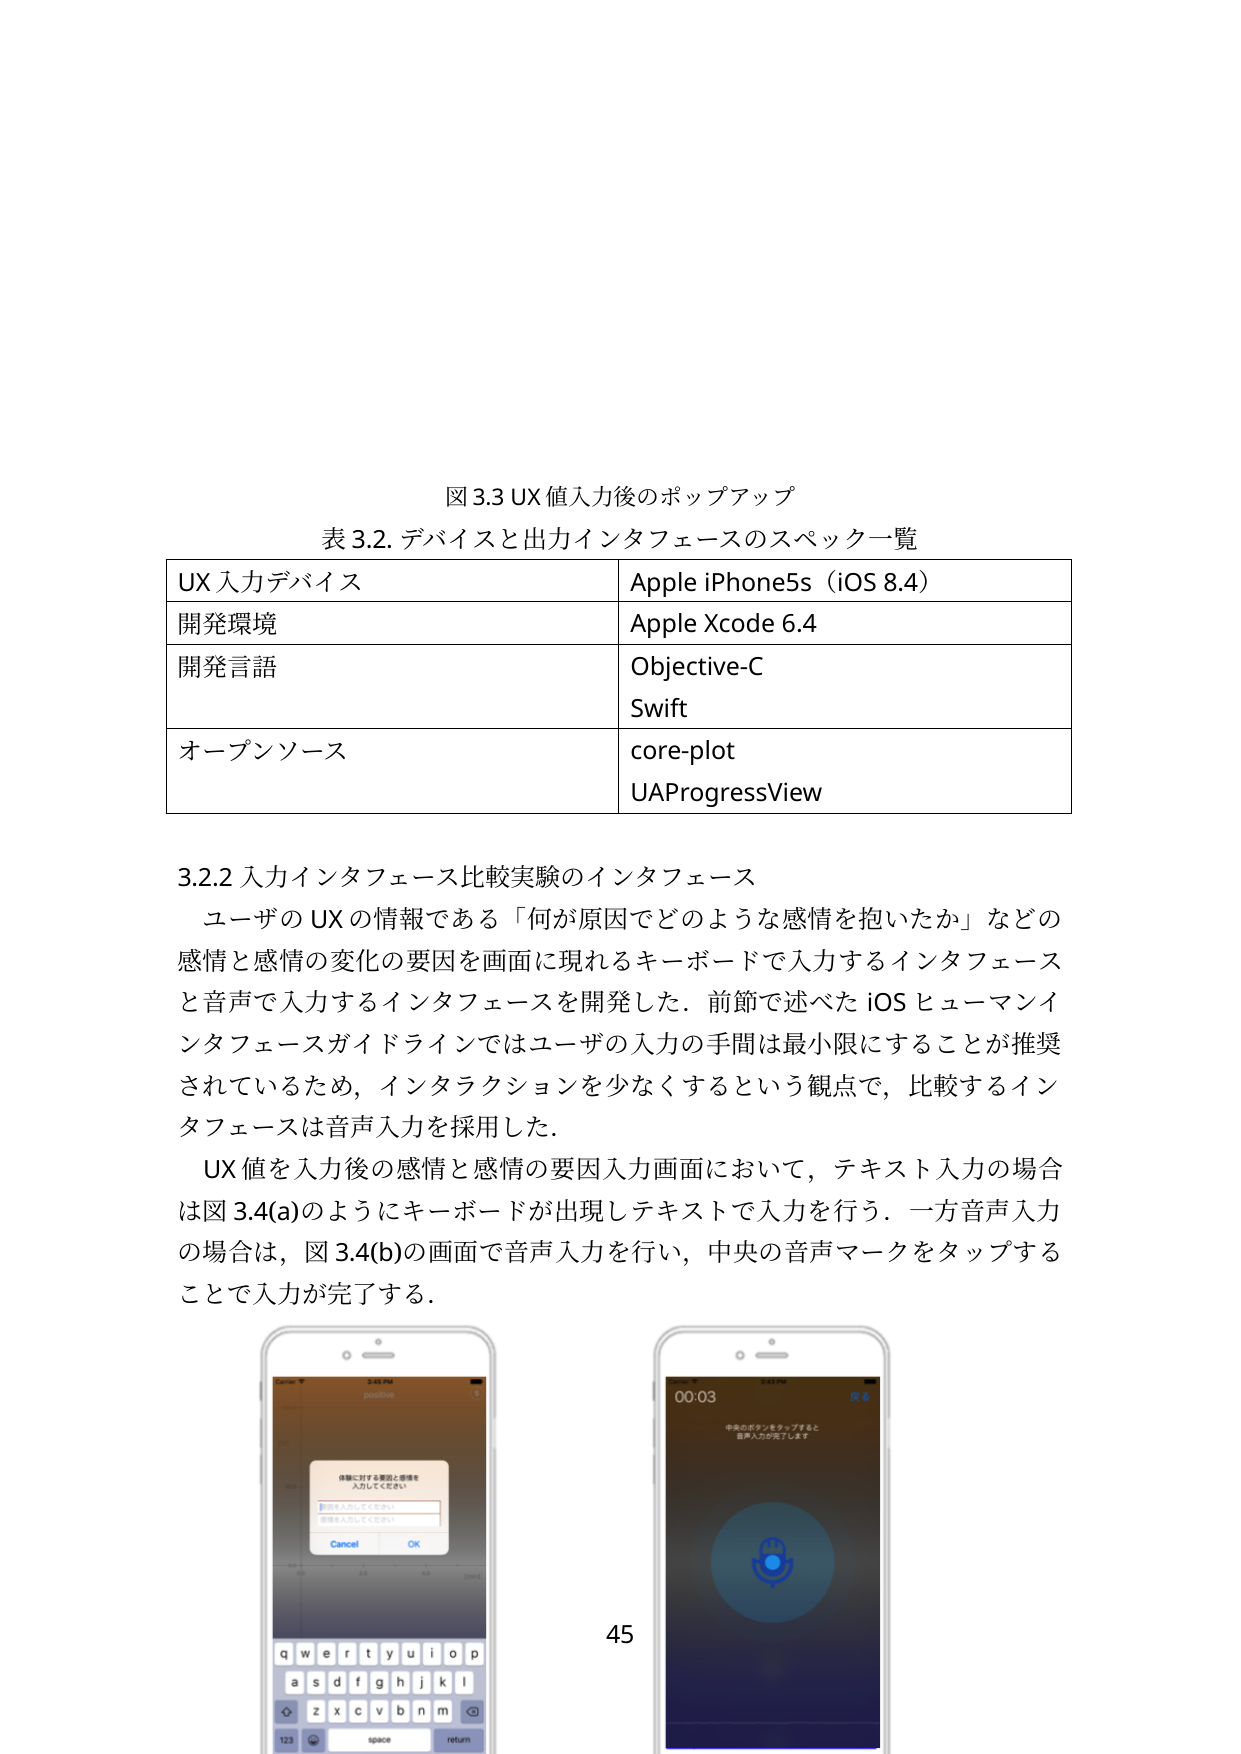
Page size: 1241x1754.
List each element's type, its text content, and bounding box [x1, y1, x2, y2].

text 表3.2. デバイスと出力インタフェースのスペック一覧 [177, 517, 1063, 558]
text ユーザのUXの情報である「何が原因でどのような感情を抱いたか」などの感情と感情の変化の要因を画面に現れるキーボードで入力するインタフェースと音声で入力するインタフェースを開発した．前節で述べたiOSヒューマンインタフェースガイドラインではユーザの入力の手間は最小限にすることが推奨されているため，インタラクションを少なくするという観点で，比較するインタフェースは音声入力を採用した． [177, 897, 1063, 1147]
table_cell 開発言語 [167, 645, 618, 728]
table_cell オープンソース [167, 729, 618, 813]
table_cell core-plot UAProgressView [619, 729, 1071, 813]
table_cell 開発環境 [167, 602, 618, 644]
picture [646, 1315, 903, 1754]
table_header Apple iPhone5s（iOS 8.4） [619, 560, 1071, 601]
table_header UX入力デバイス [167, 560, 618, 601]
text UX値を入力後の感情と感情の要因入力画面において，テキスト入力の場合は図3.4(a)のようにキーボードが出現しテキストで入力を行う．一方音声入力の場合は，図3.4(b)の画面で音声入力を行い，中央の音声マークをタップすることで入力が完了する． [177, 1147, 1063, 1314]
table_cell Apple Xcode 6.4 [619, 602, 1071, 644]
table_cell Objective-C Swift [619, 645, 1071, 728]
text 3.2.2 入力インタフェース比較実験のインタフェース [177, 855, 1063, 897]
text 図3.3 UX値入力後のポップアップ [177, 475, 1063, 517]
picture [252, 1315, 509, 1754]
